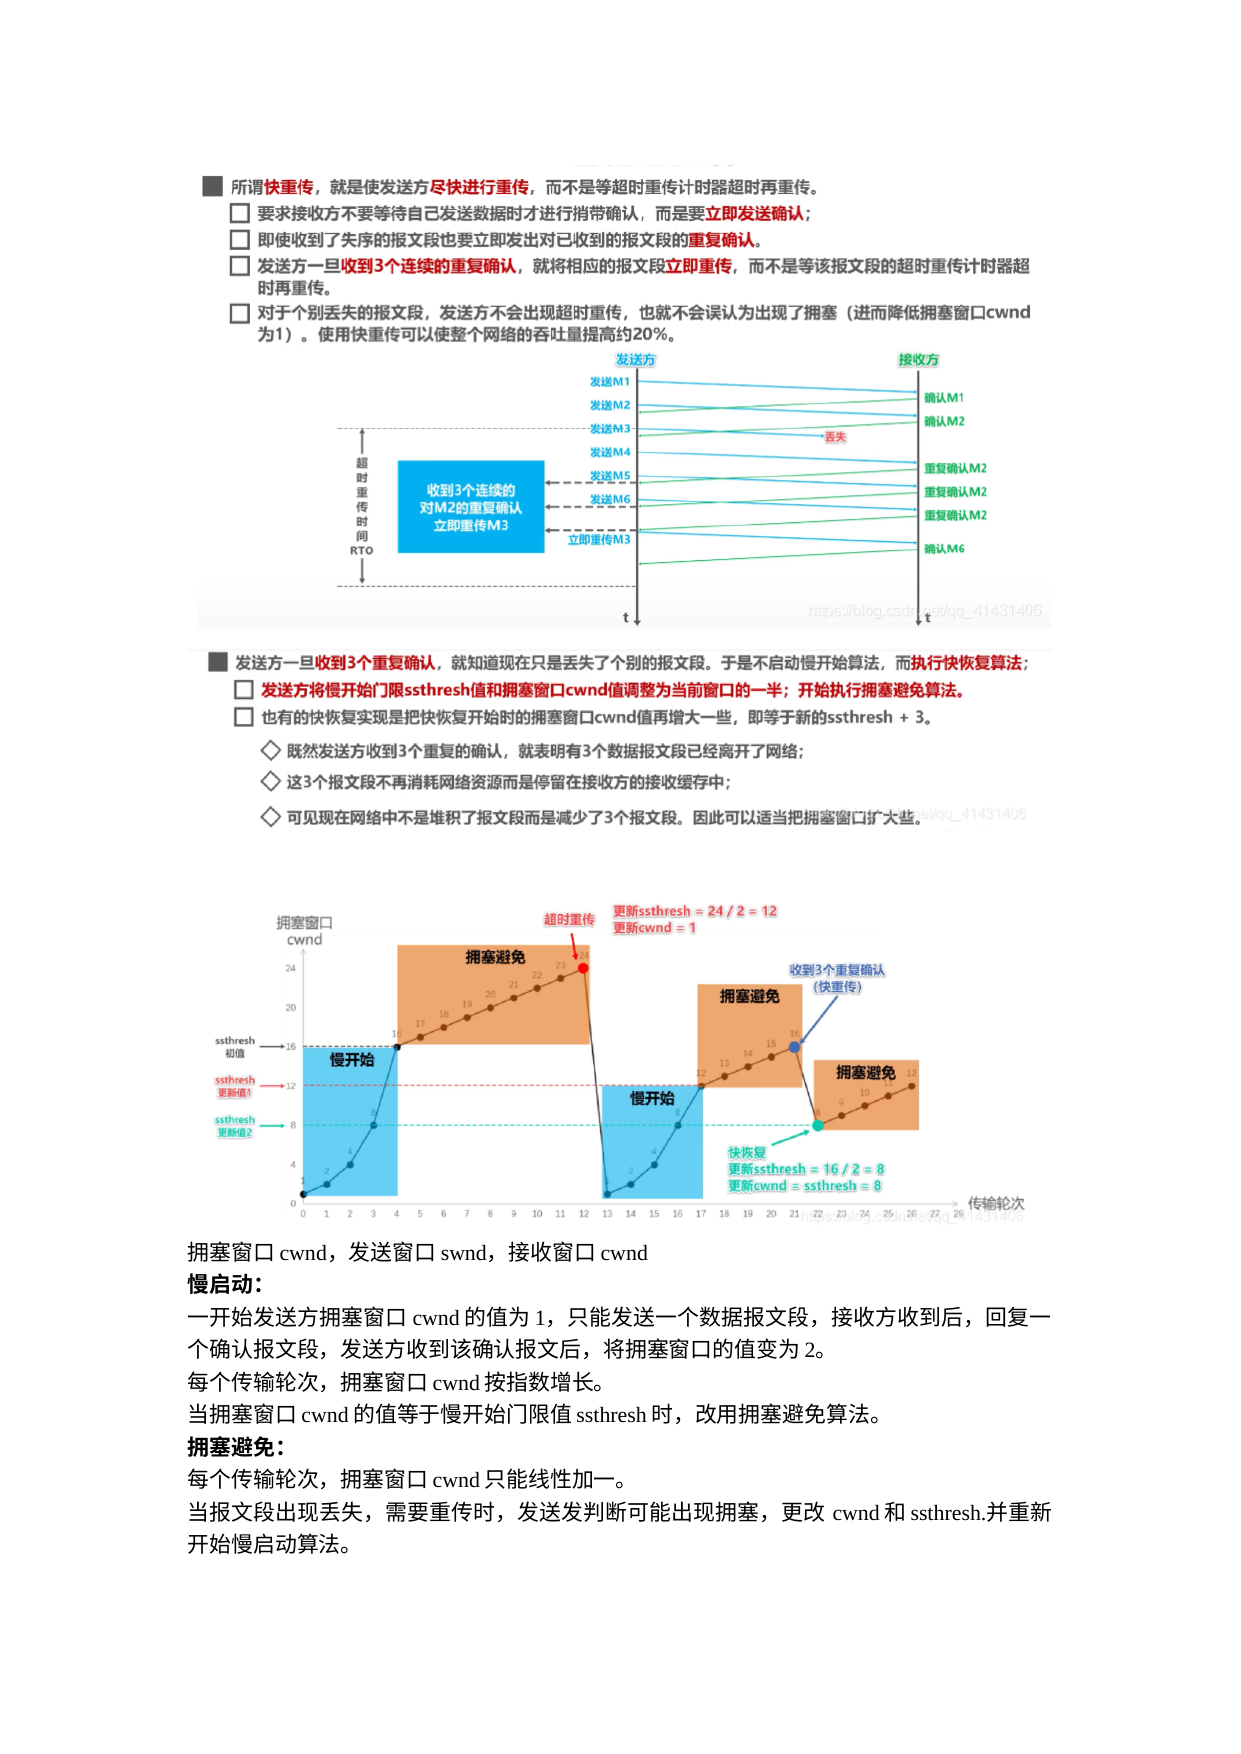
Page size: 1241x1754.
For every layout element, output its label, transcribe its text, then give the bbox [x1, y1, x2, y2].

text 每个传输轮次，拥塞窗口cwnd按指数增长。 [187, 1364, 1053, 1397]
picture [187, 649, 1053, 1226]
picture [187, 162, 1053, 647]
text 拥塞窗口cwnd，发送窗口swnd，接收窗口cwnd [187, 1234, 1053, 1267]
text 一开始发送方拥塞窗口cwnd的值为1，只能发送一个数据报文段，接收方收到后，回复一个确认报文段，发送方收到该确认报文后，将拥塞窗口的值变为2。 [187, 1299, 1053, 1364]
text 当报文段出现丢失，需要重传时，发送发判断可能出现拥塞，更改cwnd和ssthresh.并重新开始慢启动算法。 [187, 1494, 1053, 1559]
text 每个传输轮次，拥塞窗口cwnd只能线性加一。 [187, 1462, 1053, 1494]
text 慢启动： [187, 1267, 1053, 1299]
text 当拥塞窗口cwnd的值等于慢开始门限值ssthresh时，改用拥塞避免算法。 [187, 1397, 1053, 1429]
text 拥塞避免： [187, 1429, 1053, 1462]
